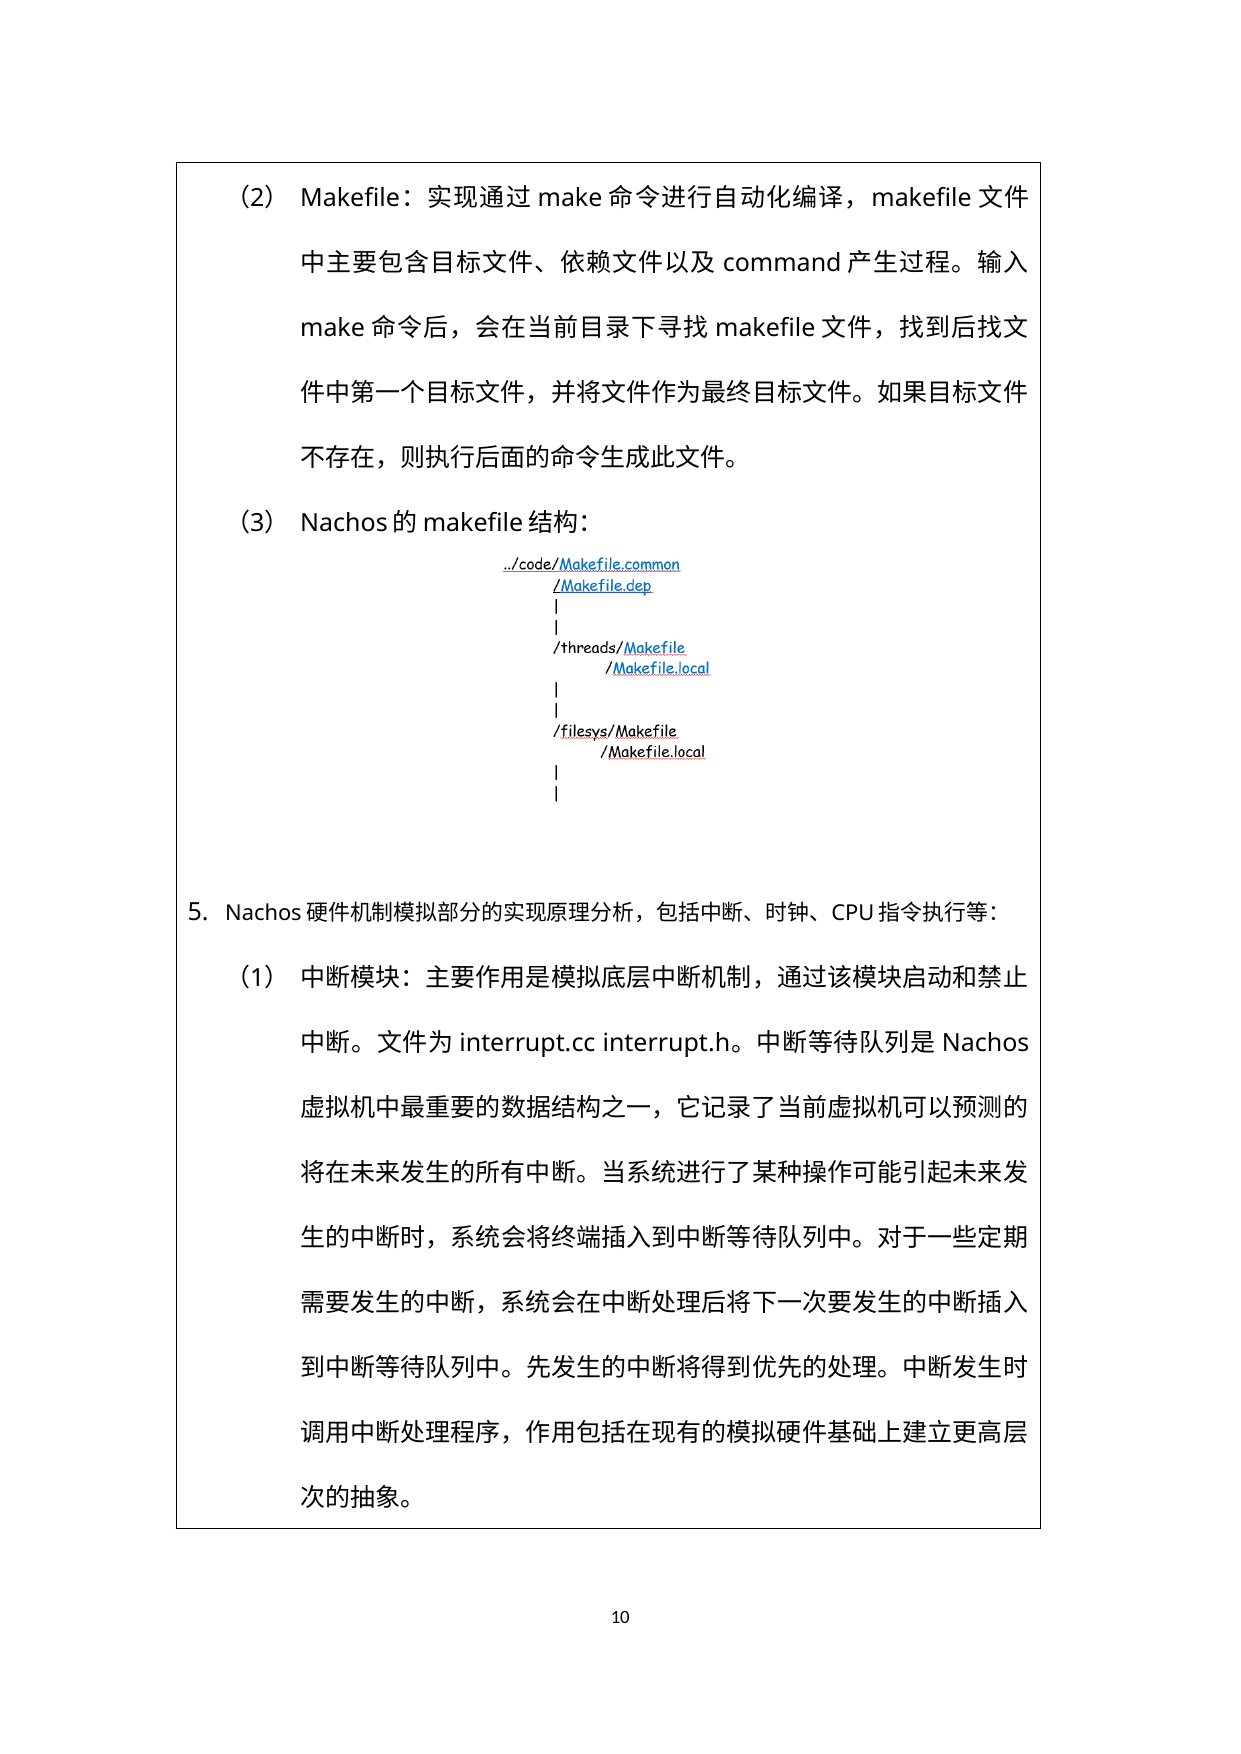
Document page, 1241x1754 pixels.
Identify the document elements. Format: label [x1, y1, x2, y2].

picture [489, 553, 728, 813]
table_cell [177, 163, 1040, 1528]
